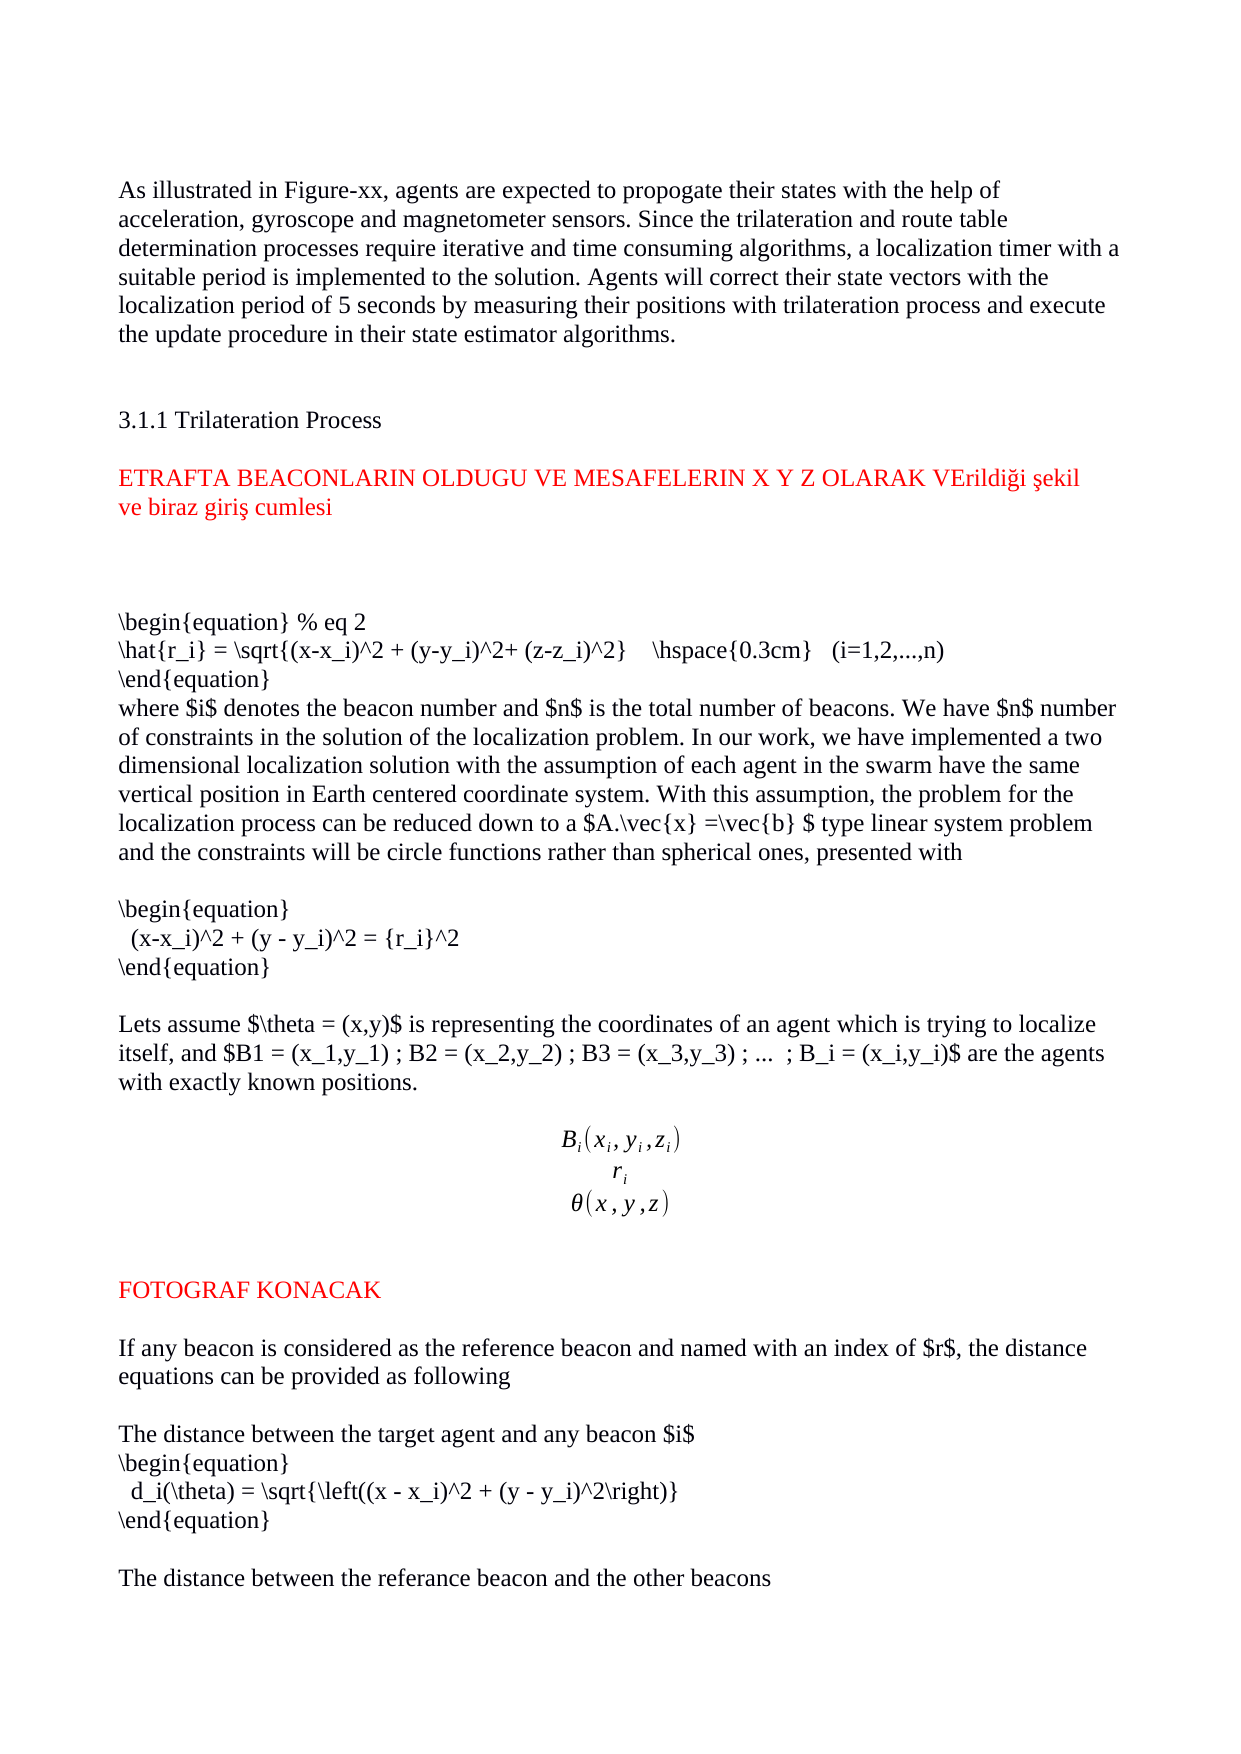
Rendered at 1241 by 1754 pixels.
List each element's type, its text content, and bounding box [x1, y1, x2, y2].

text \hat{r_i} = \sqrt{(x-x_i)^2 + (y-y_i)^2+ (z-z_i)^2} \hspace{0.3cm} (i=1,2,...,n) [118, 636, 1122, 664]
text The distance between the referance beacon and the other beacons [118, 1563, 1122, 1591]
text \begin{equation} [118, 894, 1122, 923]
text where $i$ denotes the beacon number and $n$ is the total number of beacons. We have $n$ number of constraints in the solution of the localization problem. In our work, we have implemented a two dimensional localization solution with the assumption of each agent in the swarm have the same vertical position in Earth centered coordinate system. With this assumption, the problem for the localization process can be reduced down to a $A.\vec{x} =\vec{b} $ type linear system problem and the constraints will be circle functions rather than spherical ones, presented with [118, 693, 1122, 866]
text d_i(\theta) = \sqrt{\left((x - x_i)^2 + (y - y_i)^2\right)} [118, 1476, 1122, 1505]
text As illustrated in Figure-xx, agents are expected to propogate their states with the help of acceleration, gyroscope and magnetometer sensors. Since the trilateration and route table determination processes require iterative and time consuming algorithms, a localization timer with a suitable period is implemented to the solution. Agents will correct their state vectors with the localization period of 5 seconds by measuring their positions with trilateration process and execute the update procedure in their state estimator algorithms. [118, 176, 1122, 348]
text Lets assume $\theta = (x,y)$ is representing the coordinates of an agent which is trying to localize itself, and $B1 = (x_1,y_1) ; B2 = (x_2,y_2) ; B3 = (x_3,y_3) ; ... ; B_i = (x_i,y_i)$ are the agents with exactly known positions. [118, 1009, 1122, 1096]
text \end{equation} [118, 1505, 1122, 1534]
text The distance between the target agent and any beacon $i$ [118, 1419, 1122, 1448]
text \end{equation} [118, 952, 1122, 981]
text (x-x_i)^2 + (y - y_i)^2 = {r_i}^2 [118, 923, 1122, 952]
text FOTOGRAF KONACAK [118, 1275, 1122, 1304]
text ve biraz giriş cumlesi [118, 492, 1122, 521]
text 3.1.1 Trilateration Process [118, 406, 1122, 434]
text If any beacon is considered as the reference beacon and named with an index of $r$, the distance equations can be provided as following [118, 1333, 1122, 1390]
text \end{equation} [118, 664, 1122, 693]
text \begin{equation} % eq 2 [118, 607, 1122, 636]
text \begin{equation} [118, 1448, 1122, 1476]
text ETRAFTA BEACONLARIN OLDUGU VE MESAFELERIN X Y Z OLARAK VErildiği şekil [118, 463, 1122, 492]
